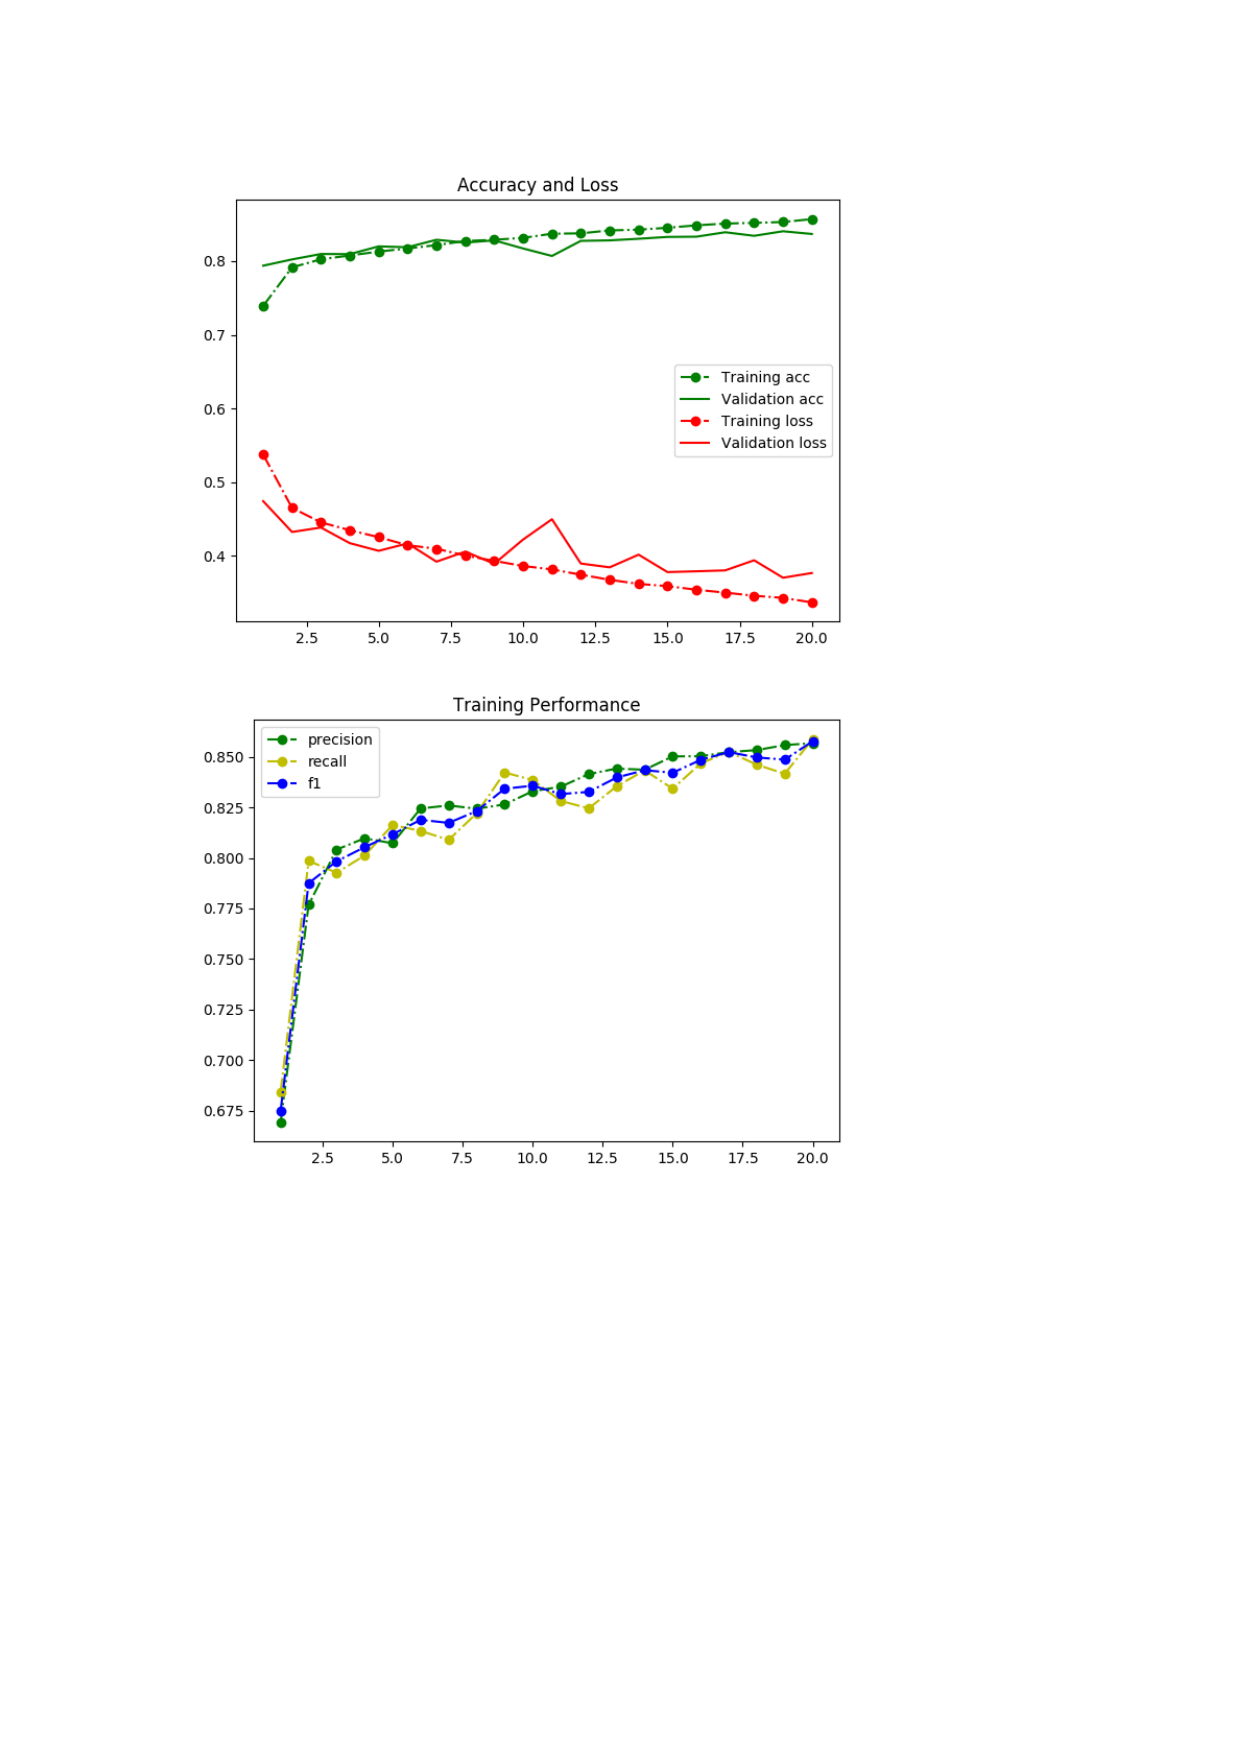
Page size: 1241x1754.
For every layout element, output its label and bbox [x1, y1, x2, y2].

picture [187, 162, 855, 662]
picture [187, 682, 855, 1182]
